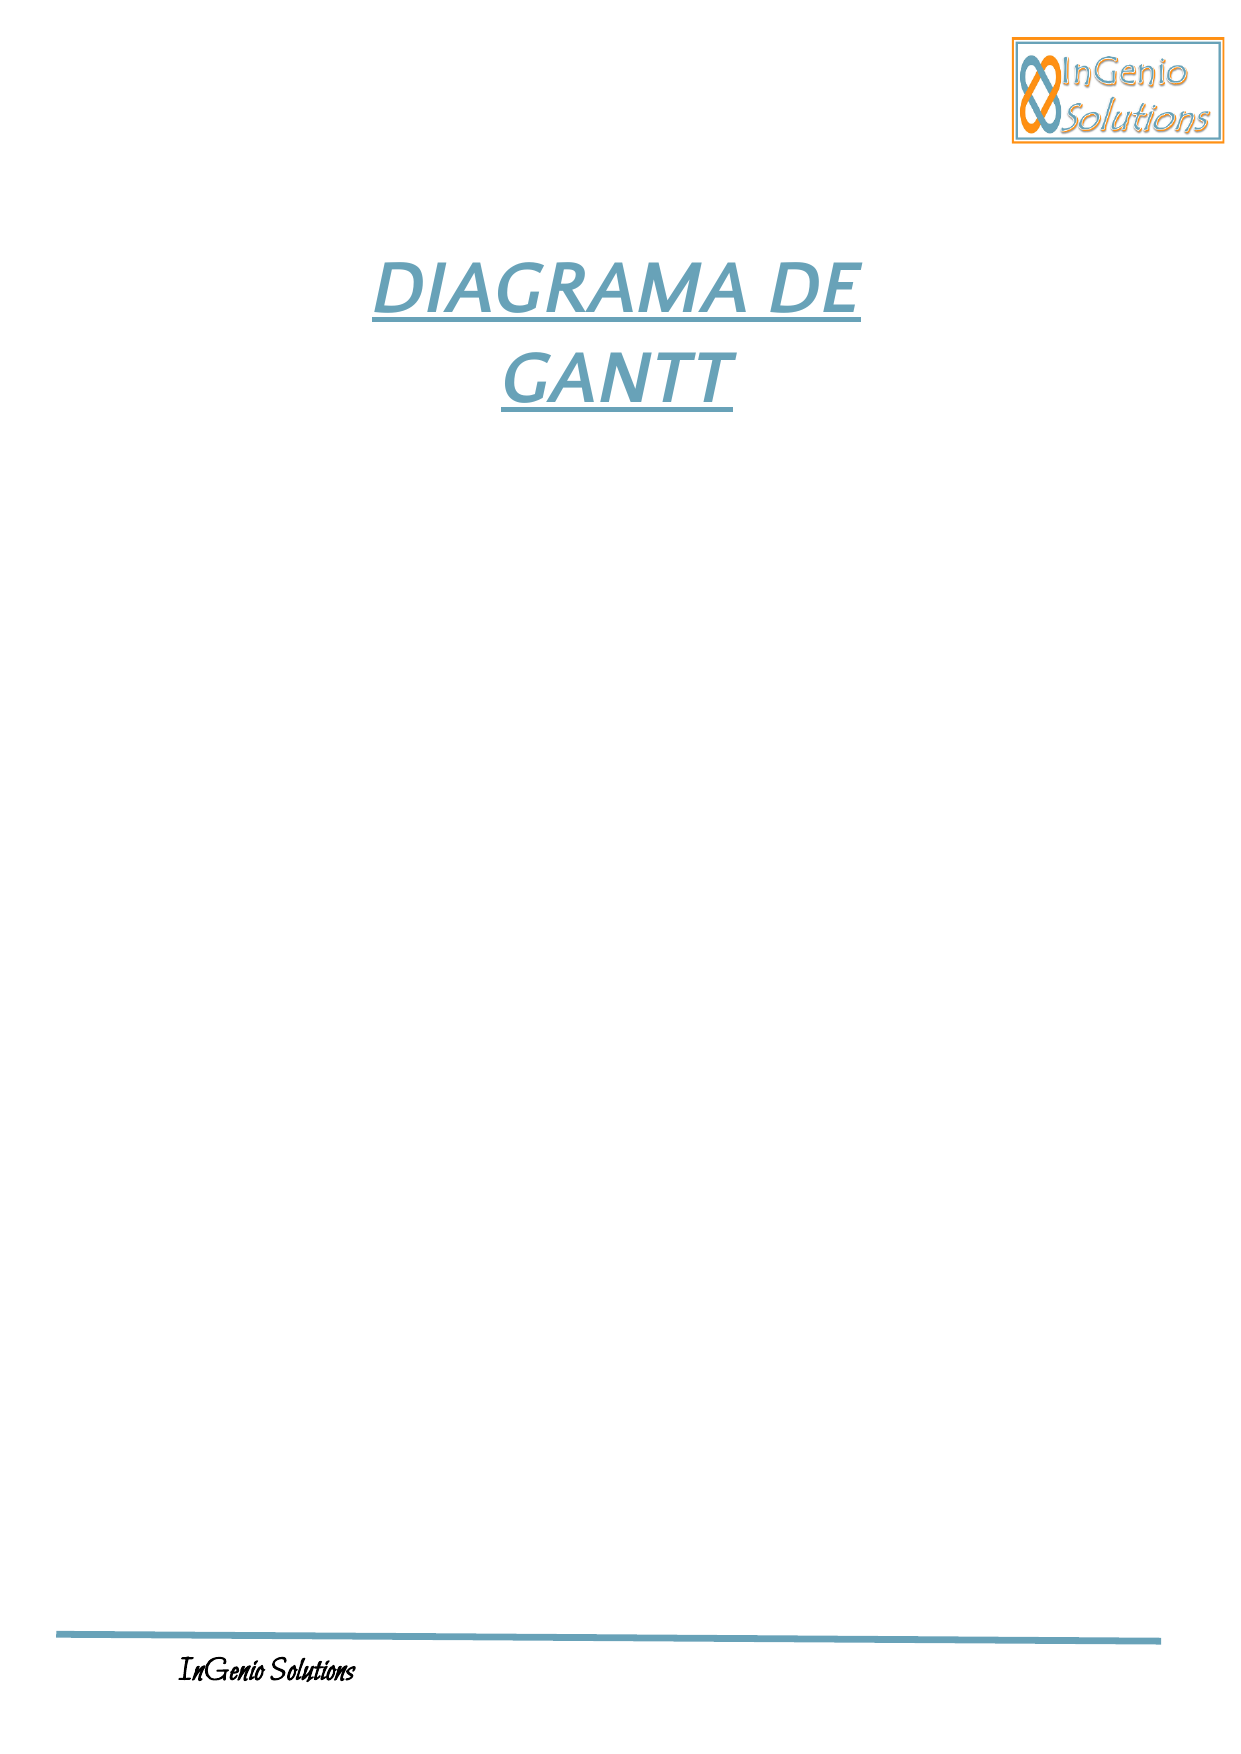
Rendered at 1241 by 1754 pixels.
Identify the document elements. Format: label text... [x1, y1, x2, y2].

picture [1011, 37, 1225, 146]
text DIAGRAMA DE GANTT [267, 249, 973, 442]
